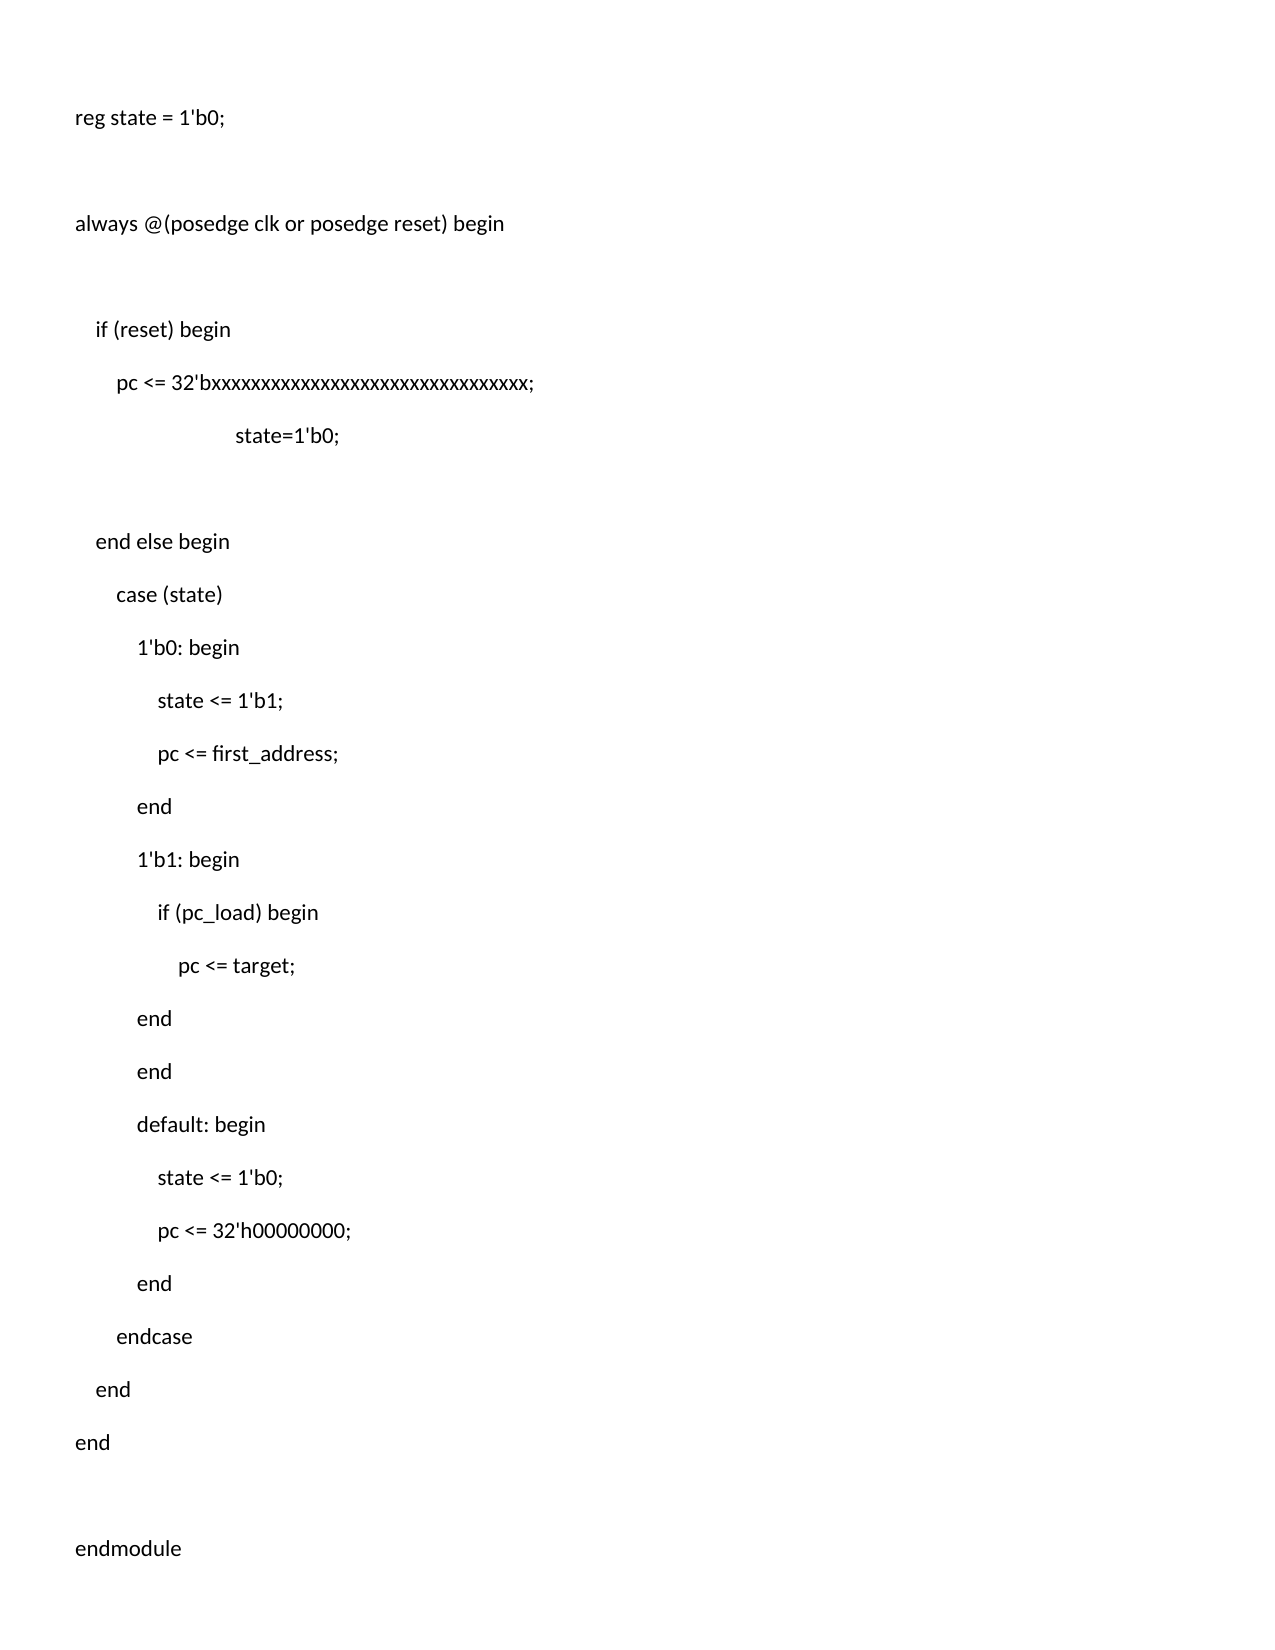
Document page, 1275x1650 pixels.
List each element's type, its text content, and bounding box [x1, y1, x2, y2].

text end [75, 792, 1200, 820]
text case (state) [75, 580, 1200, 608]
text 1'b0: begin [75, 633, 1200, 661]
text state <= 1'b0; [75, 1163, 1200, 1191]
text endcase [75, 1322, 1200, 1351]
text state=1'b0; [75, 421, 1200, 449]
text end [75, 1376, 1200, 1403]
text if (reset) begin [75, 315, 1200, 343]
text pc <= 32'h00000000; [75, 1216, 1200, 1244]
text pc <= target; [75, 951, 1200, 979]
text always @(posedge clk or posedge reset) begin [75, 209, 1200, 237]
text end [75, 1269, 1200, 1297]
text endmodule [75, 1534, 1200, 1563]
text end [75, 1004, 1200, 1032]
text 1'b1: begin [75, 845, 1200, 873]
text pc <= first_address; [75, 739, 1200, 767]
text end [75, 1057, 1200, 1085]
text reg state = 1'b0; [75, 103, 1200, 131]
text state <= 1'b1; [75, 686, 1200, 714]
text end else begin [75, 527, 1200, 555]
text default: begin [75, 1110, 1200, 1138]
text end [75, 1428, 1200, 1457]
text pc <= 32'bxxxxxxxxxxxxxxxxxxxxxxxxxxxxxxxx; [75, 368, 1200, 396]
text if (pc_load) begin [75, 898, 1200, 926]
